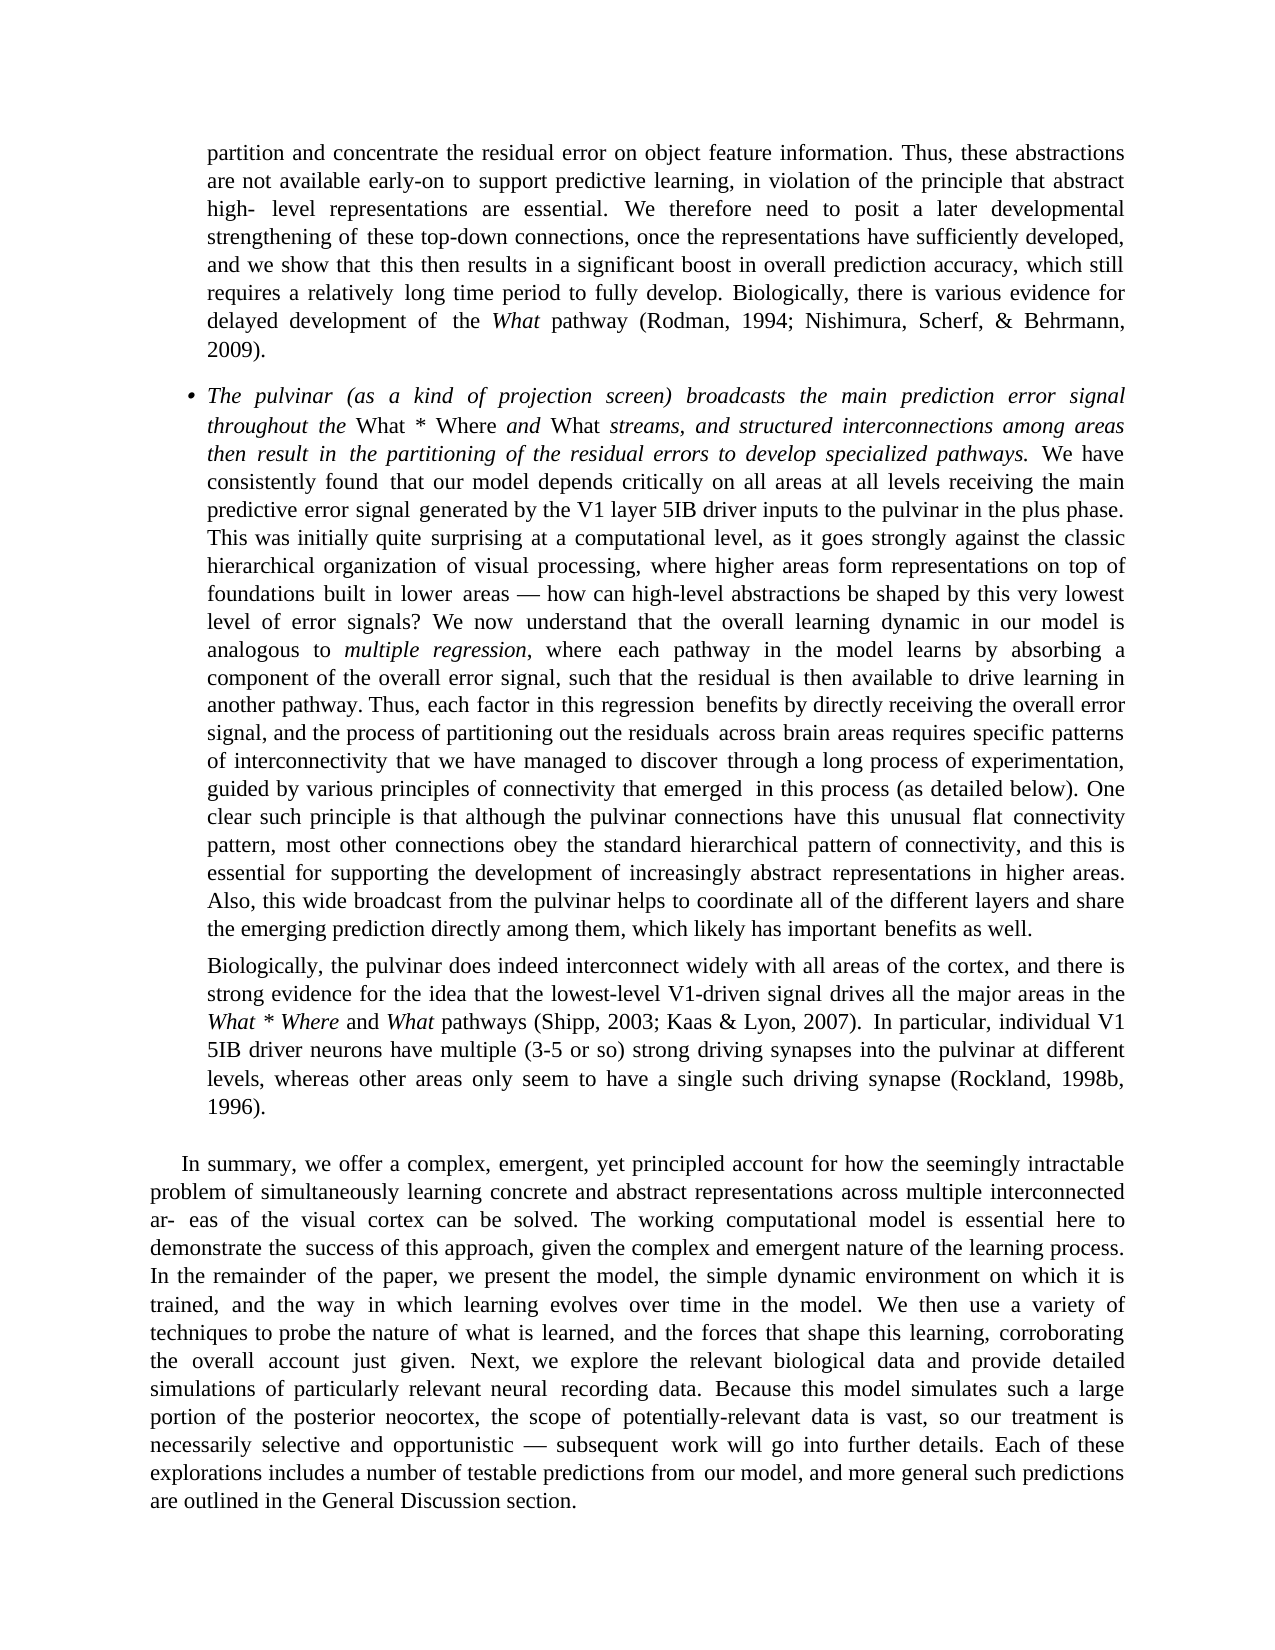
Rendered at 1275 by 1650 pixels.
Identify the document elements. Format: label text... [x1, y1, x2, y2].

text partition and concentrate the residual error on object feature information. Thus, these abstractions are not available early-on to support predictive learning, in violation of the principle that abstract high- level representations are essential. We therefore need to posit a later developmental strengthening of these top-down connections, once the representations have sufficiently developed, and we show that this then results in a significant boost in overall prediction accuracy, which still requires a relatively long time period to fully develop. Biologically, there is various evidence for delayed development of the What pathway (Rodman, 1994; Nishimura, Scherf, & Behrmann, 2009). [207, 139, 1125, 362]
text Biologically, the pulvinar does indeed interconnect widely with all areas of the cortex, and there is strong evidence for the idea that the lowest-level V1-driven signal drives all the major areas in the What * Where and What pathways (Shipp, 2003; Kaas & Lyon, 2007). In particular, individual V1 5IB driver neurons have multiple (3-5 or so) strong driving synapses into the pulvinar at different levels, whereas other areas only seem to have a single such driving synapse (Rockland, 1998b, 1996). [207, 952, 1125, 1119]
list The pulvinar (as a kind of projection screen) broadcasts the main prediction error signal throughout the What * Where and What streams, and structured interconnections among areas then result in the partitioning of the residual errors to develop specialized pathways. We have consistently found that our model depends critically on all areas at all levels receiving the main predictive error signal generated by the V1 layer 5IB driver inputs to the pulvinar in the plus phase. This was initially quite surprising at a computational level, as it goes strongly against the classic hierarchical organization of visual processing, where higher areas form representations on top of foundations built in lower areas — how can high-level abstractions be shaped by this very lowest level of error signals? We now understand that the overall learning dynamic in our model is analogous to multiple regression, where each pathway in the model learns by absorbing a component of the overall error signal, such that the residual is then available to drive learning in another pathway. Thus, each factor in this regression benefits by directly receiving the overall error signal, and the process of partitioning out the residuals across brain areas requires specific patterns of interconnectivity that we have managed to discover through a long process of experimentation, guided by various principles of connectivity that emerged in this process (as detailed below). One clear such principle is that although the pulvinar connections have this unusual flat connectivity pattern, most other connections obey the standard hierarchical pattern of connectivity, and this is essential for supporting the development of increasingly abstract representations in higher areas. Also, this wide broadcast from the pulvinar helps to coordinate all of the different layers and share the emerging prediction directly among them, which likely has important benefits as well. [184, 383, 1125, 941]
text In summary, we offer a complex, emergent, yet principled account for how the seemingly intractable problem of simultaneously learning concrete and abstract representations across multiple interconnected ar- eas of the visual cortex can be solved. The working computational model is essential here to demonstrate the success of this approach, given the complex and emergent nature of the learning process. In the remainder of the paper, we present the model, the simple dynamic environment on which it is trained, and the way in which learning evolves over time in the model. We then use a variety of techniques to probe the nature of what is learned, and the forces that shape this learning, corroborating the overall account just given. Next, we explore the relevant biological data and provide detailed simulations of particularly relevant neural recording data. Because this model simulates such a large portion of the posterior neocortex, the scope of potentially-relevant data is vast, so our treatment is necessarily selective and opportunistic — subsequent work will go into further details. Each of these explorations includes a number of testable predictions from our model, and more general such predictions are outlined in the General Discussion section. [150, 1150, 1125, 1514]
